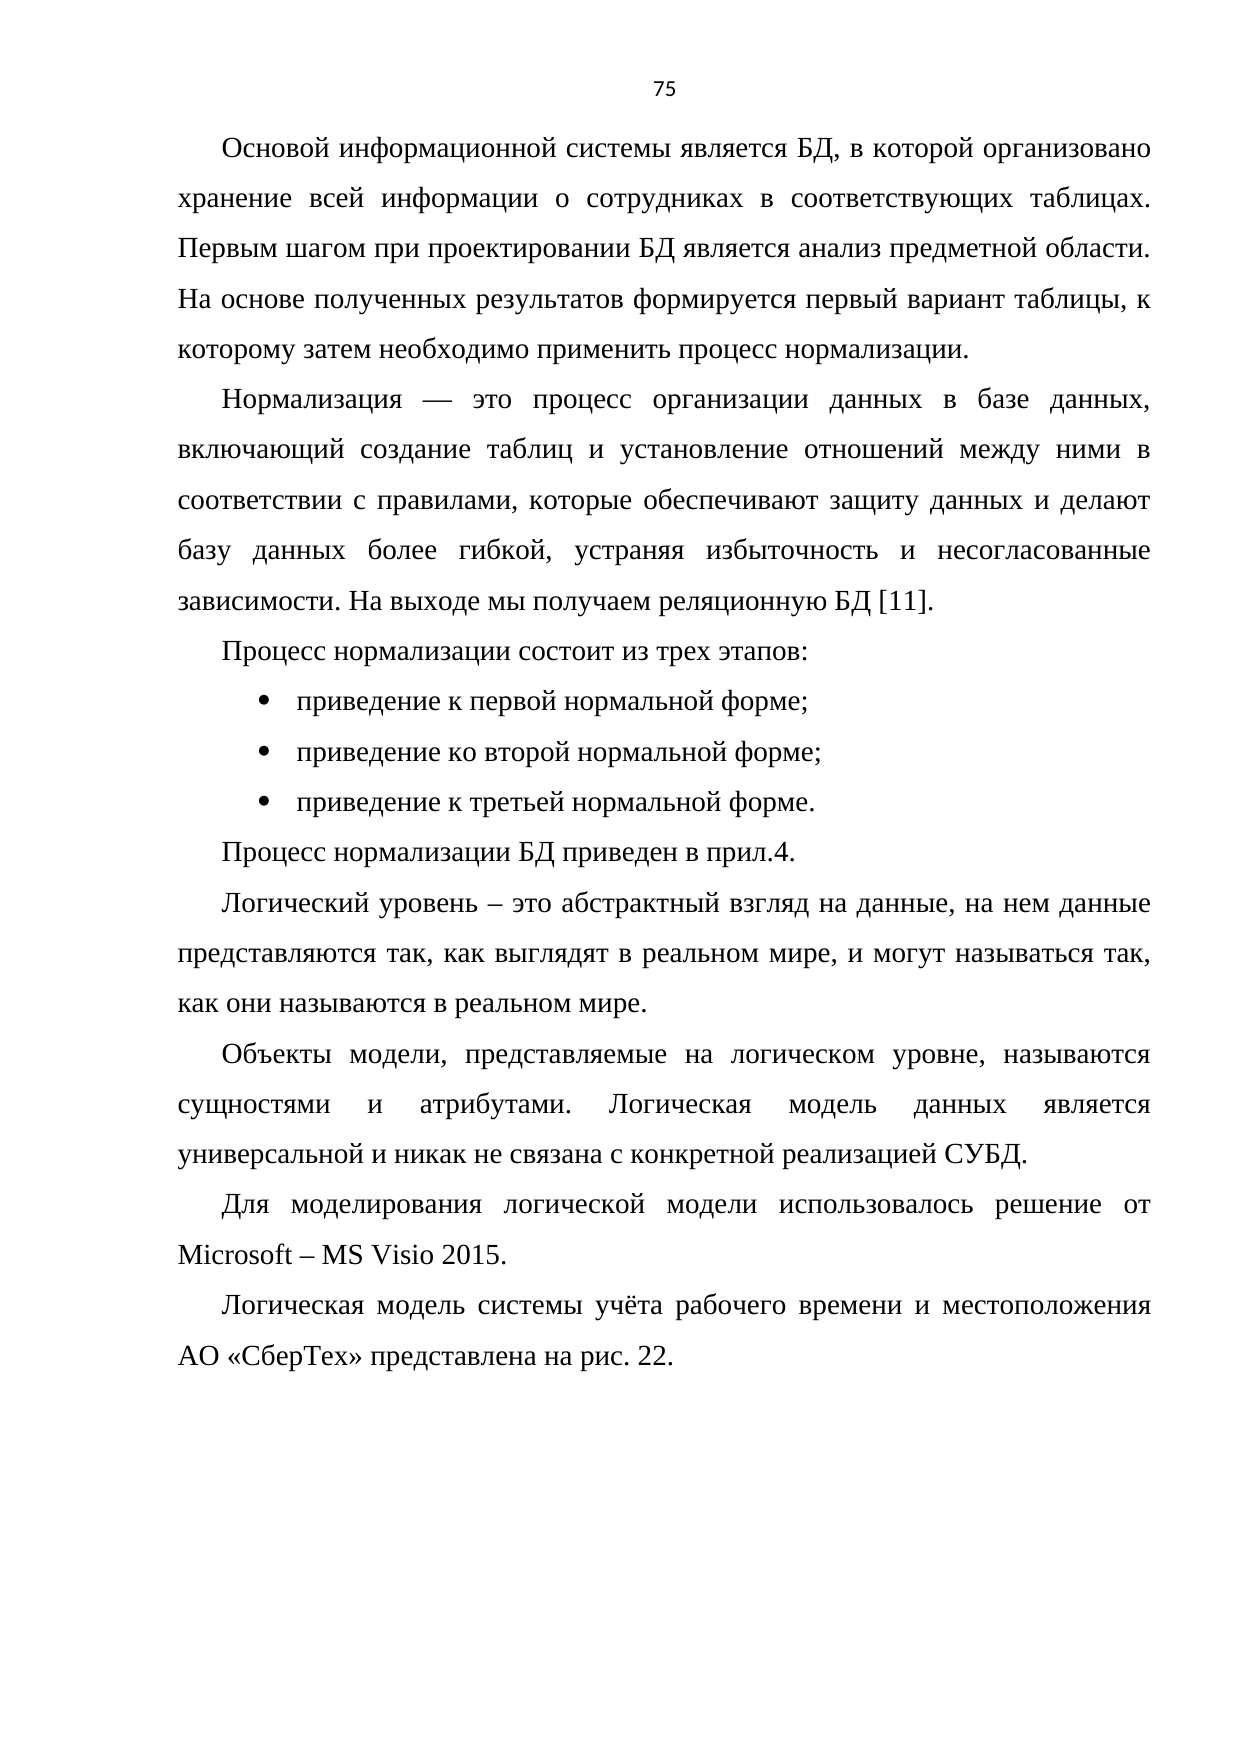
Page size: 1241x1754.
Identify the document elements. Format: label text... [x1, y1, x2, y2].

list приведение к первой нормальной форме; [259, 683, 1152, 717]
text Объекты модели, представляемые на логическом уровне, называются сущностями и атрибутами. Логическая модель данных является универсальной и никак не связана с конкретной реализацией СУБД. [177, 1036, 1152, 1170]
text Процесс нормализации состоит из трех этапов: [177, 633, 1152, 666]
text Процесс нормализации БД приведен в прил.4. [177, 834, 1152, 868]
text Основой информационной системы является БД, в которой организовано хранение всей информации о сотрудниках в соответствующих таблицах. Первым шагом при проектировании БД является анализ предметной области. На основе полученных результатов формируется первый вариант таблицы, к которому затем необходимо применить процесс нормализации. [177, 130, 1152, 364]
list приведение ко второй нормальной форме; [259, 734, 1152, 767]
text Нормализация — это процесс организации данных в базе данных, включающий создание таблиц и установление отношений между ними в соответствии с правилами, которые обеспечивают защиту данных и делают базу данных более гибкой, устраняя избыточность и несогласованные зависимости. На выходе мы получаем реляционную БД [11]. [177, 381, 1152, 616]
text Логический уровень – это абстрактный взгляд на данные, на нем данные представляются так, как выглядят в реальном мире, и могут называться так, как они называются в реальном мире. [177, 885, 1152, 1019]
list приведение к третьей нормальной форме. [259, 784, 1152, 818]
text Для моделирования логической модели использовалось решение от Microsoft – MS Visio 2015. [177, 1187, 1152, 1271]
text Логическая модель системы учёта рабочего времени и местоположения АО «СберТех» представлена на рис. 22. [177, 1287, 1152, 1371]
